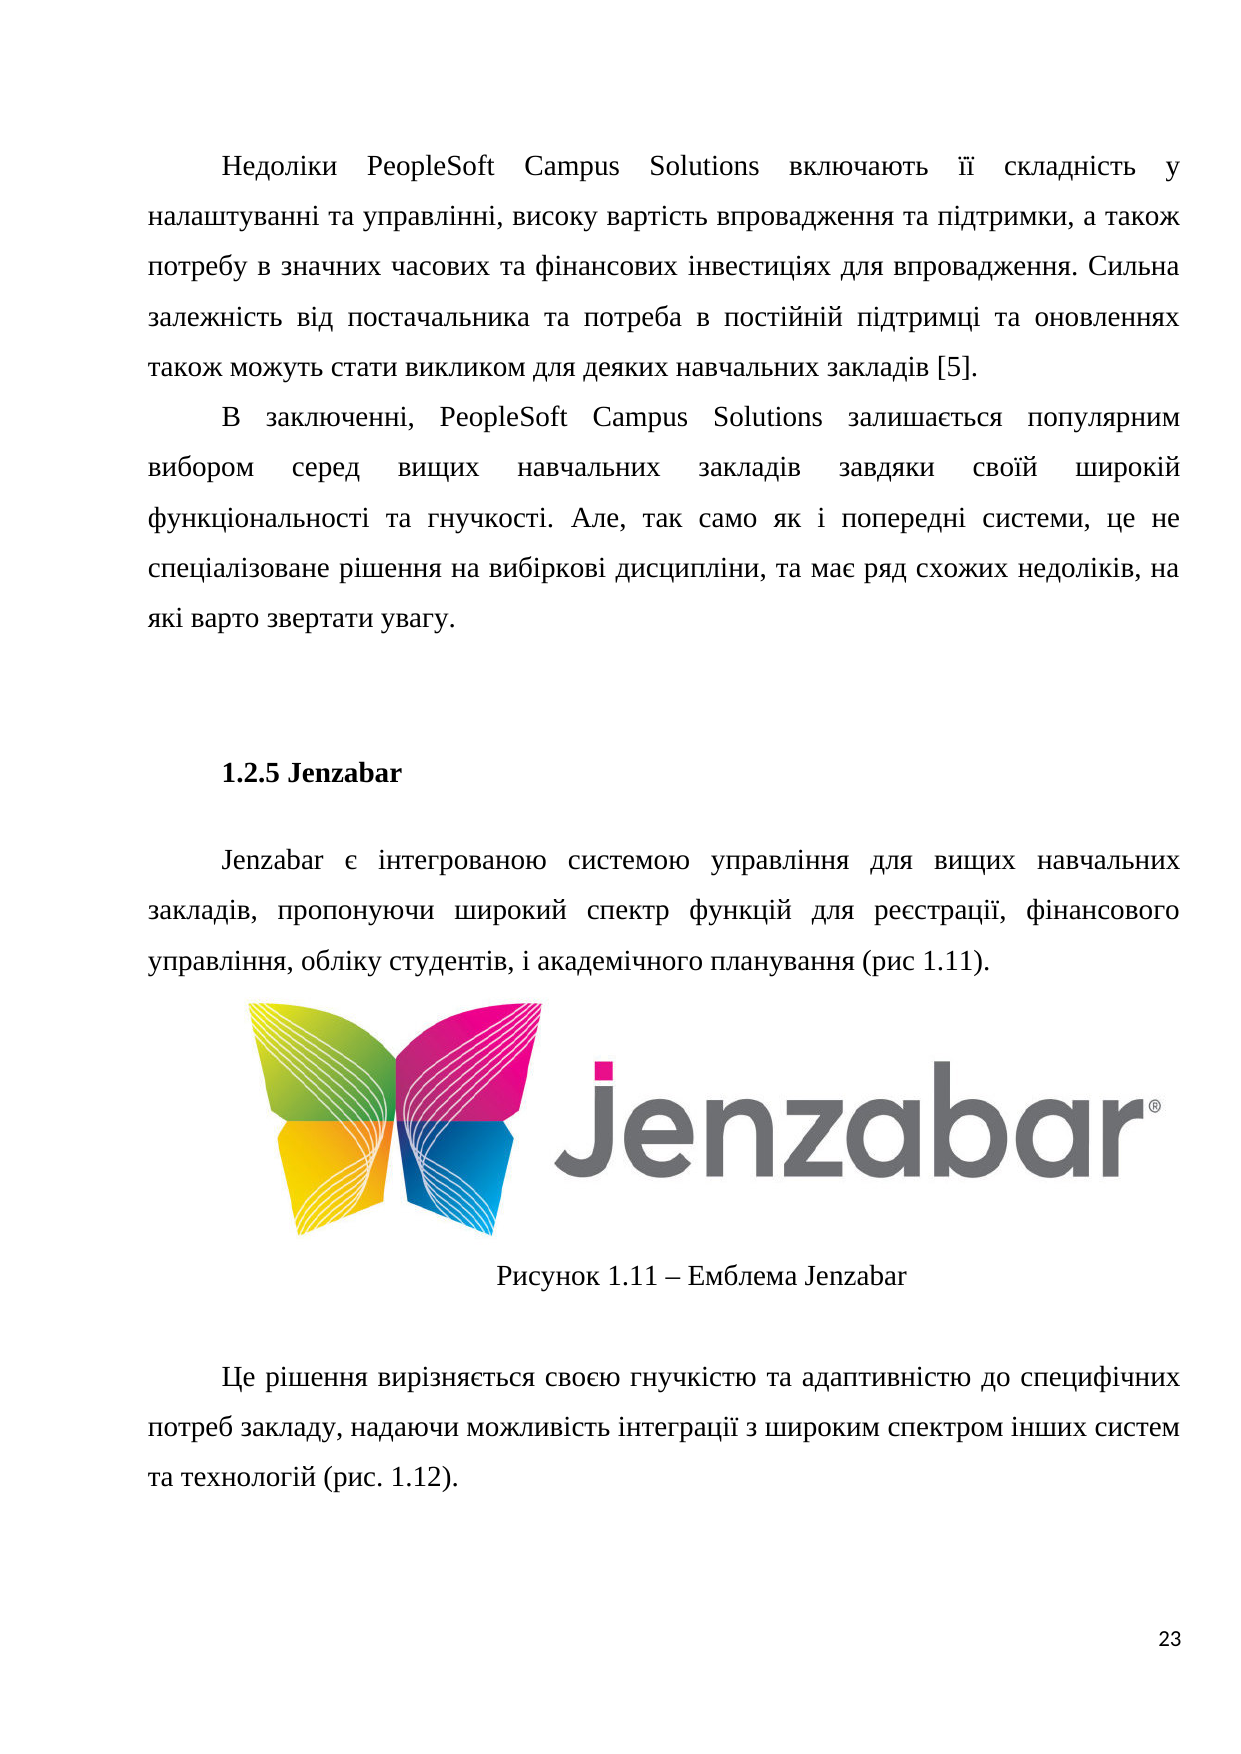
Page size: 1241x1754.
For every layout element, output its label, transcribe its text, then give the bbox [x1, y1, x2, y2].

subtitle 1.2.5 Jenzabar [148, 756, 1181, 789]
text Jenzabar є інтегрованою системою управління для вищих навчальних закладів, пропонуючи широкий спектр функцій для реєстрації, фінансового управління, обліку студентів, і академічного планування (рис 1.11). [148, 842, 1181, 976]
picture [235, 993, 1167, 1245]
text Недоліки PeopleSoft Campus Solutions включають її складність у налаштуванні та управлінні, високу вартість впровадження та підтримки, а також потребу в значних часових та фінансових інвестиціях для впровадження. Сильна залежність від постачальника та потреба в постійній підтримці та оновленнях також можуть стати викликом для деяких навчальних закладів [5]. [148, 148, 1181, 382]
text В заключенні, PeopleSoft Campus Solutions залишається популярним вибором серед вищих навчальних закладів завдяки своїй широкій функціональності та гнучкості. Але, так само як і попередні системи, це не спеціалізоване рішення на вибіркові дисципліни, та має ряд схожих недоліків, на які варто звертати увагу. [148, 399, 1181, 634]
text Це рішення вирізняється своєю гнучкістю та адаптивністю до специфічних потреб закладу, надаючи можливість інтеграції з широким спектром інших систем та технологій (рис. 1.12). [148, 1359, 1181, 1493]
text Рисунок 1.11 – Емблема Jenzabar [148, 1258, 1181, 1292]
